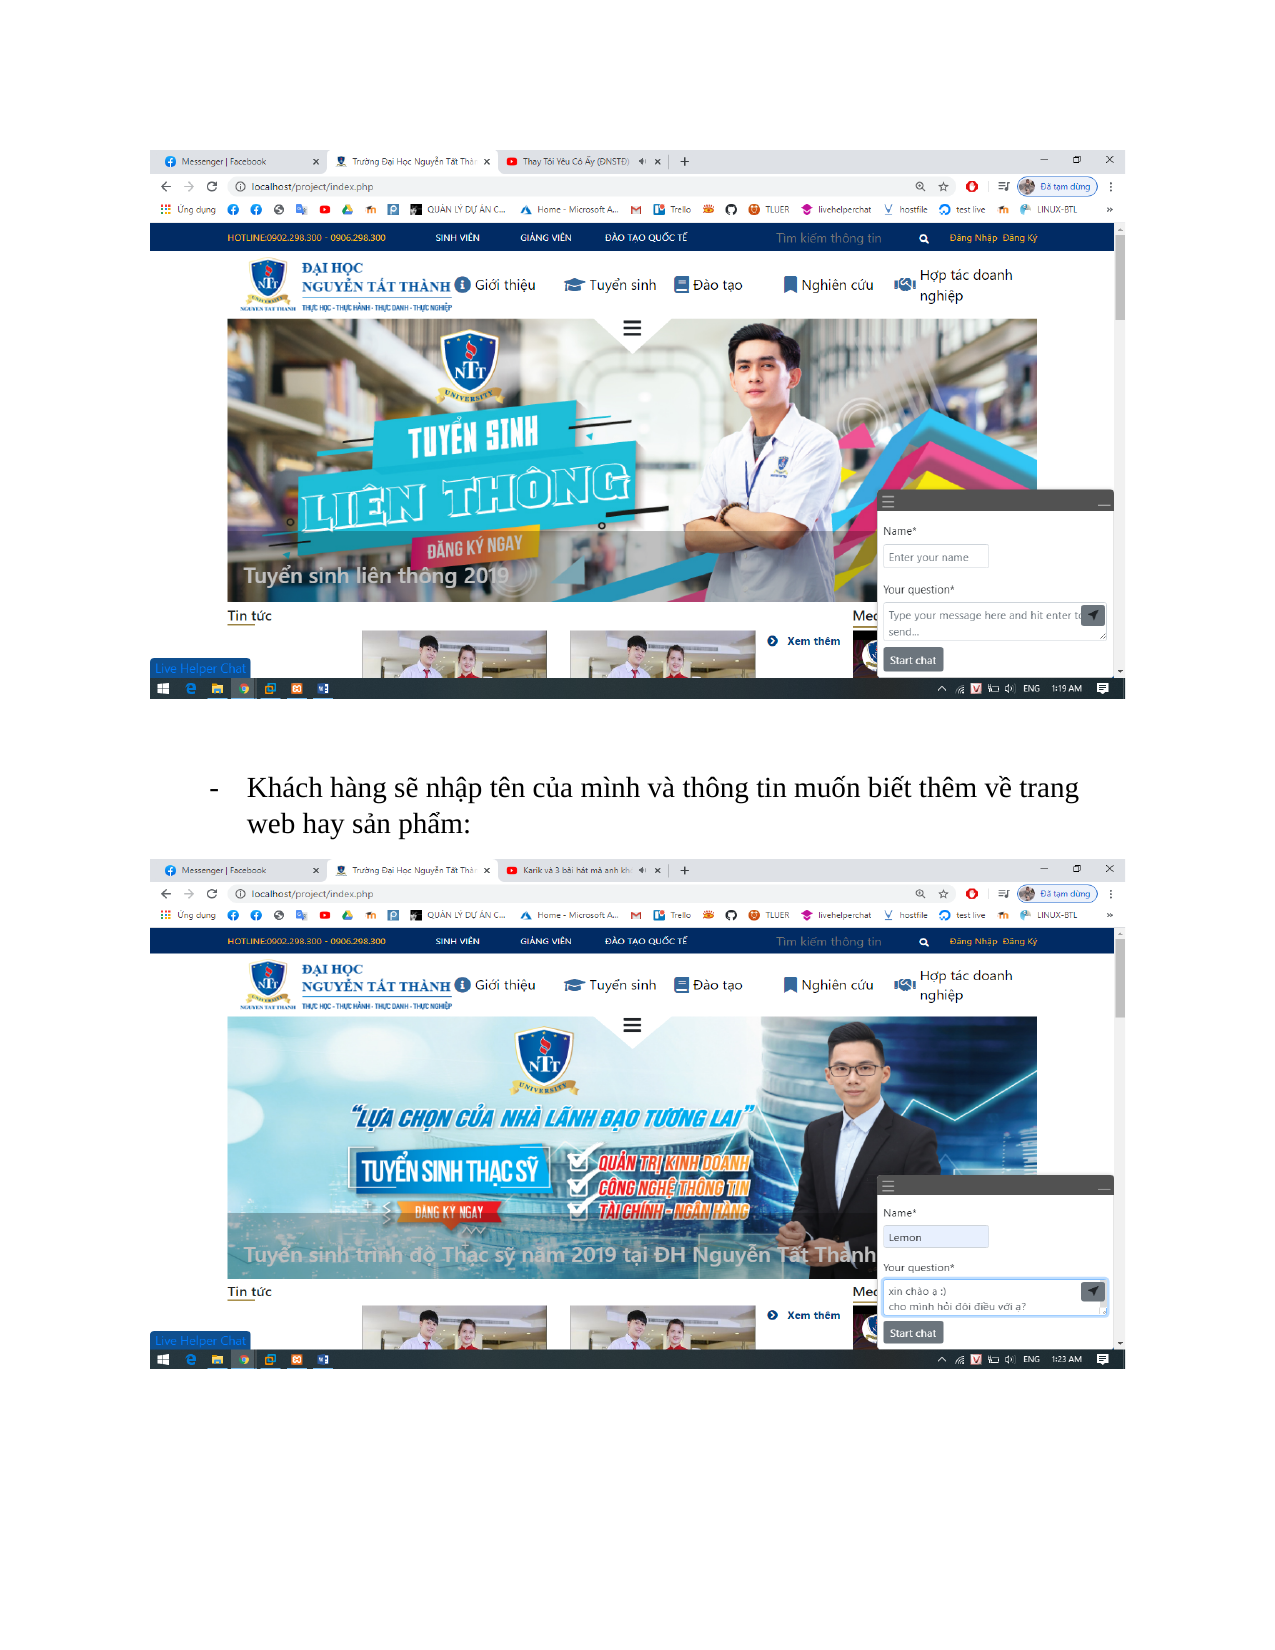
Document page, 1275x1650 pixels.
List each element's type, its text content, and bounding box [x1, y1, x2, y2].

picture [150, 150, 1125, 699]
list Khách hàng sẽ nhập tên của mình và thông tin muốn biết thêm về trang web hay sản phẩm: [209, 770, 1125, 840]
picture [150, 859, 1125, 1369]
